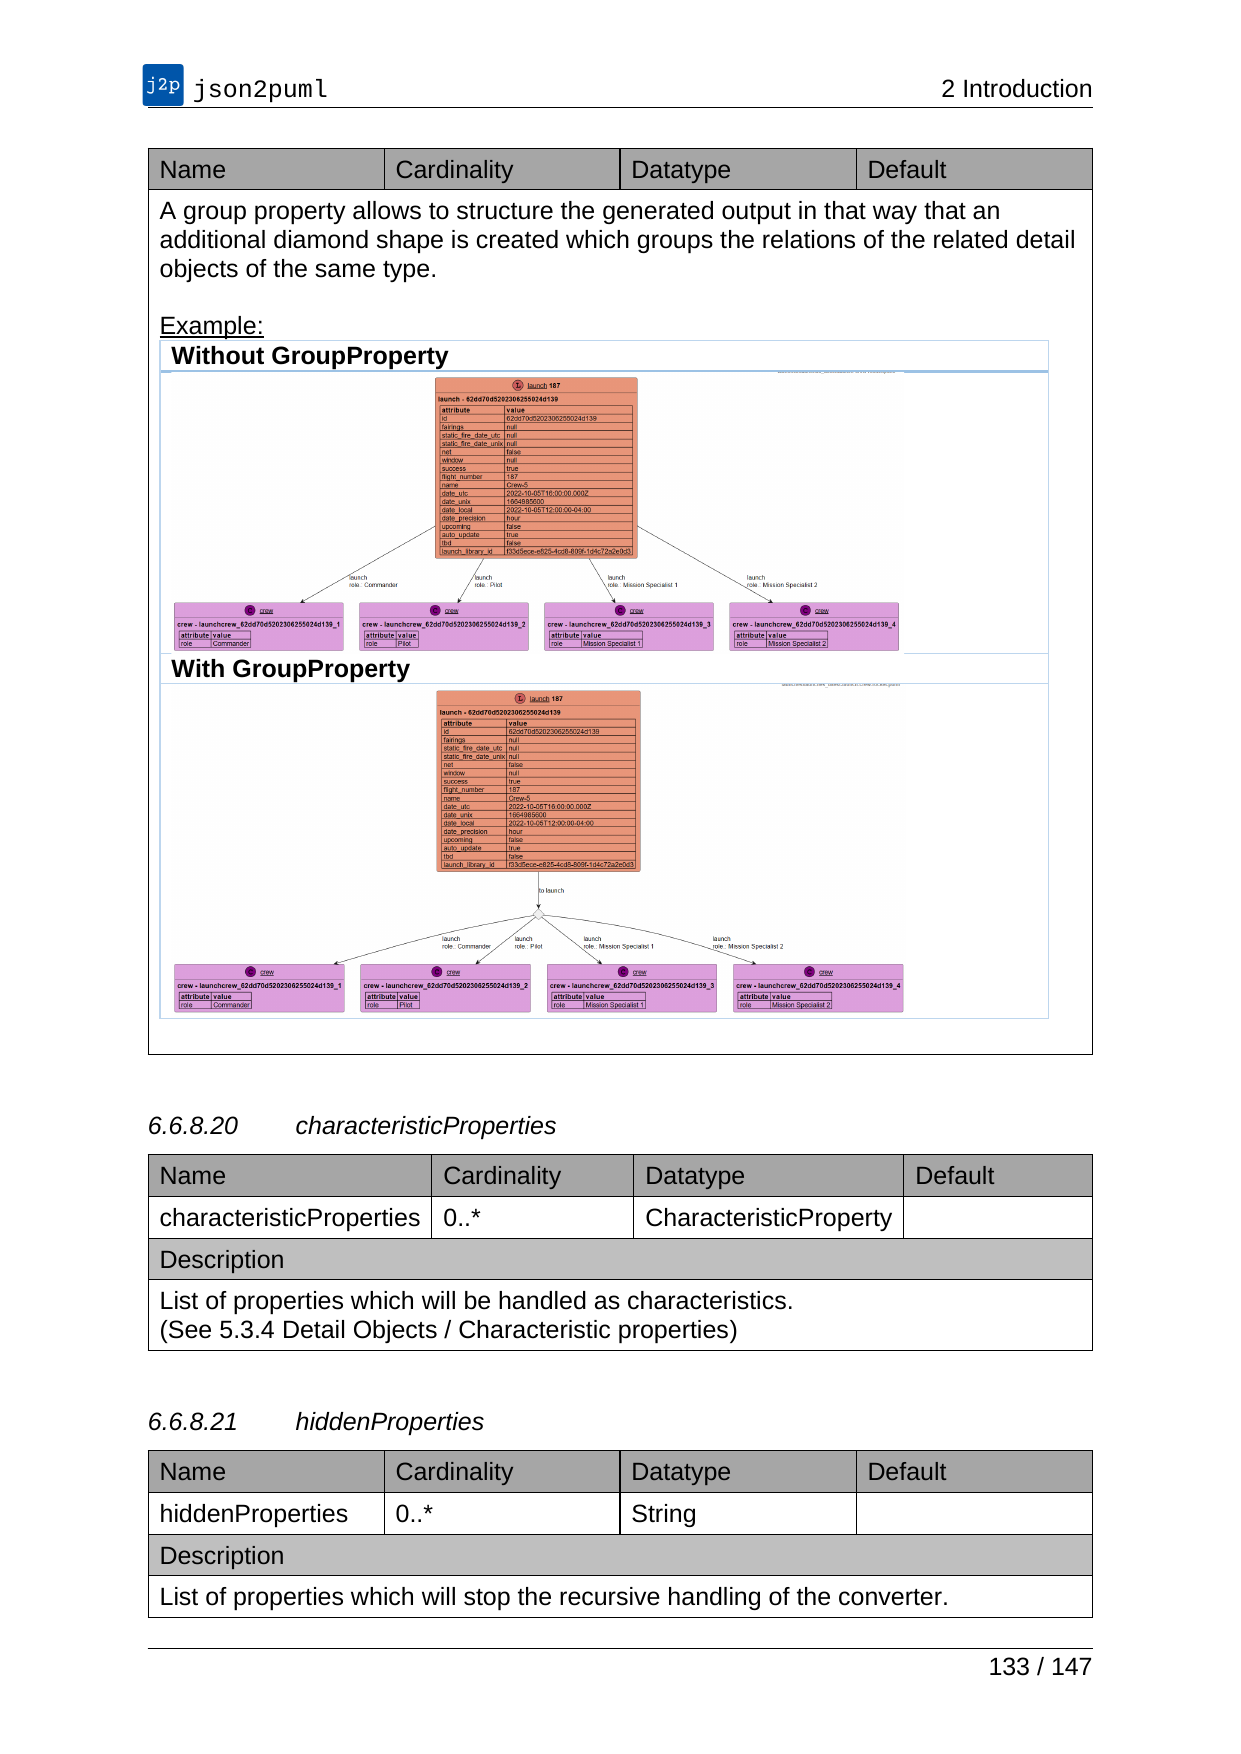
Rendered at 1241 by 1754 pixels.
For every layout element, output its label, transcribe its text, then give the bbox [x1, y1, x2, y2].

picture [142, 64, 184, 106]
subtitle hiddenProperties [148, 1407, 1093, 1436]
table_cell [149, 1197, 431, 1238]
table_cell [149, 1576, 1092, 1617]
picture [171, 372, 905, 654]
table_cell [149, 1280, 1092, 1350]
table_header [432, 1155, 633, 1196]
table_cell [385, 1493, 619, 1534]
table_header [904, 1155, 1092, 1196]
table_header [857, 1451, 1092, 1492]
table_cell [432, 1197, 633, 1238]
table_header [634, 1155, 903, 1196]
picture [171, 684, 907, 1018]
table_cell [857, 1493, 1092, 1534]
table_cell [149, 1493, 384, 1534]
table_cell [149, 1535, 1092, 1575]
subtitle characteristicProperties [148, 1111, 1093, 1139]
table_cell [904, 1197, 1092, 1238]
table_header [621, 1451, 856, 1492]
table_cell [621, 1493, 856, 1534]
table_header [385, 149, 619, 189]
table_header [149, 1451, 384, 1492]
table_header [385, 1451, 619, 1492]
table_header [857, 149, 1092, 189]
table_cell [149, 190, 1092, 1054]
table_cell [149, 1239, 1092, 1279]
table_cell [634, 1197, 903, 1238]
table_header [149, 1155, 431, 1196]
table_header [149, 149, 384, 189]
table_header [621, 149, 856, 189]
